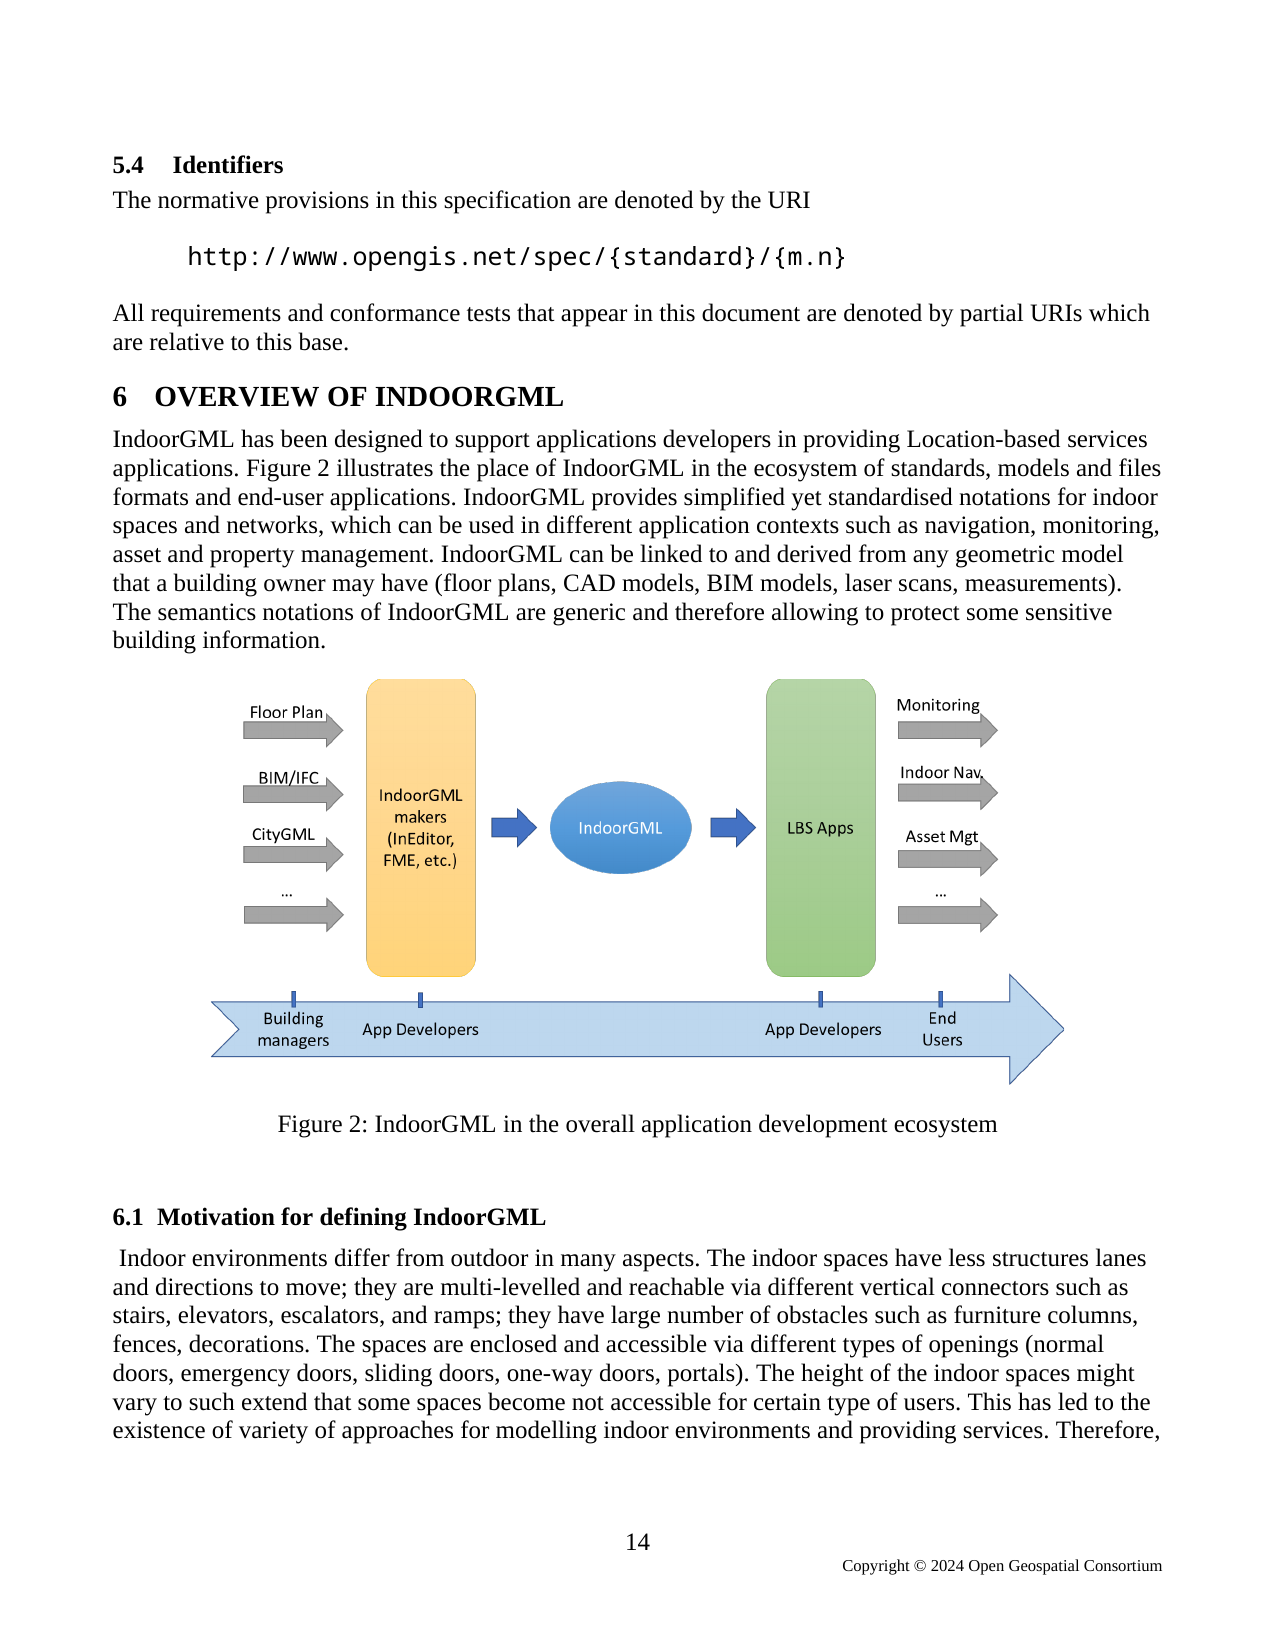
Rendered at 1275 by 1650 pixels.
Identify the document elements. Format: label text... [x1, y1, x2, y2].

text The normative provisions in this specification are denoted by the URI [112, 185, 1162, 214]
subtitle Motivation for defining IndoorGML [112, 1204, 1162, 1230]
subtitle Identifiers [112, 150, 1162, 179]
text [112, 1243, 1162, 1444]
text http://www.opengis.net/spec/{standard}/{m.n} [112, 239, 1162, 273]
picture [210, 679, 1065, 1085]
text IndoorGML has been designed to support applications developers in providing Location-based services applications. Figure 2 illustrates the place of IndoorGML in the ecosystem of standards, models and files formats and end-user applications. IndoorGML provides simplified yet standardised notations for indoor spaces and networks, which can be used in different application contexts such as navigation, monitoring, asset and property management. IndoorGML can be linked to and derived from any geometric model that a building owner may have (floor plans, CAD models, BIM models, laser scans, measurements). The semantics notations of IndoorGML are generic and therefore allowing to protect some sensitive building information. [112, 424, 1162, 654]
text All requirements and conformance tests that appear in this document are denoted by partial URIs which are relative to this base. [112, 298, 1162, 355]
text Figure 2: IndoorGML in the overall application development ecosystem [112, 1109, 1162, 1138]
subtitle OVERVIEW OF INDOORGML [112, 383, 1162, 412]
